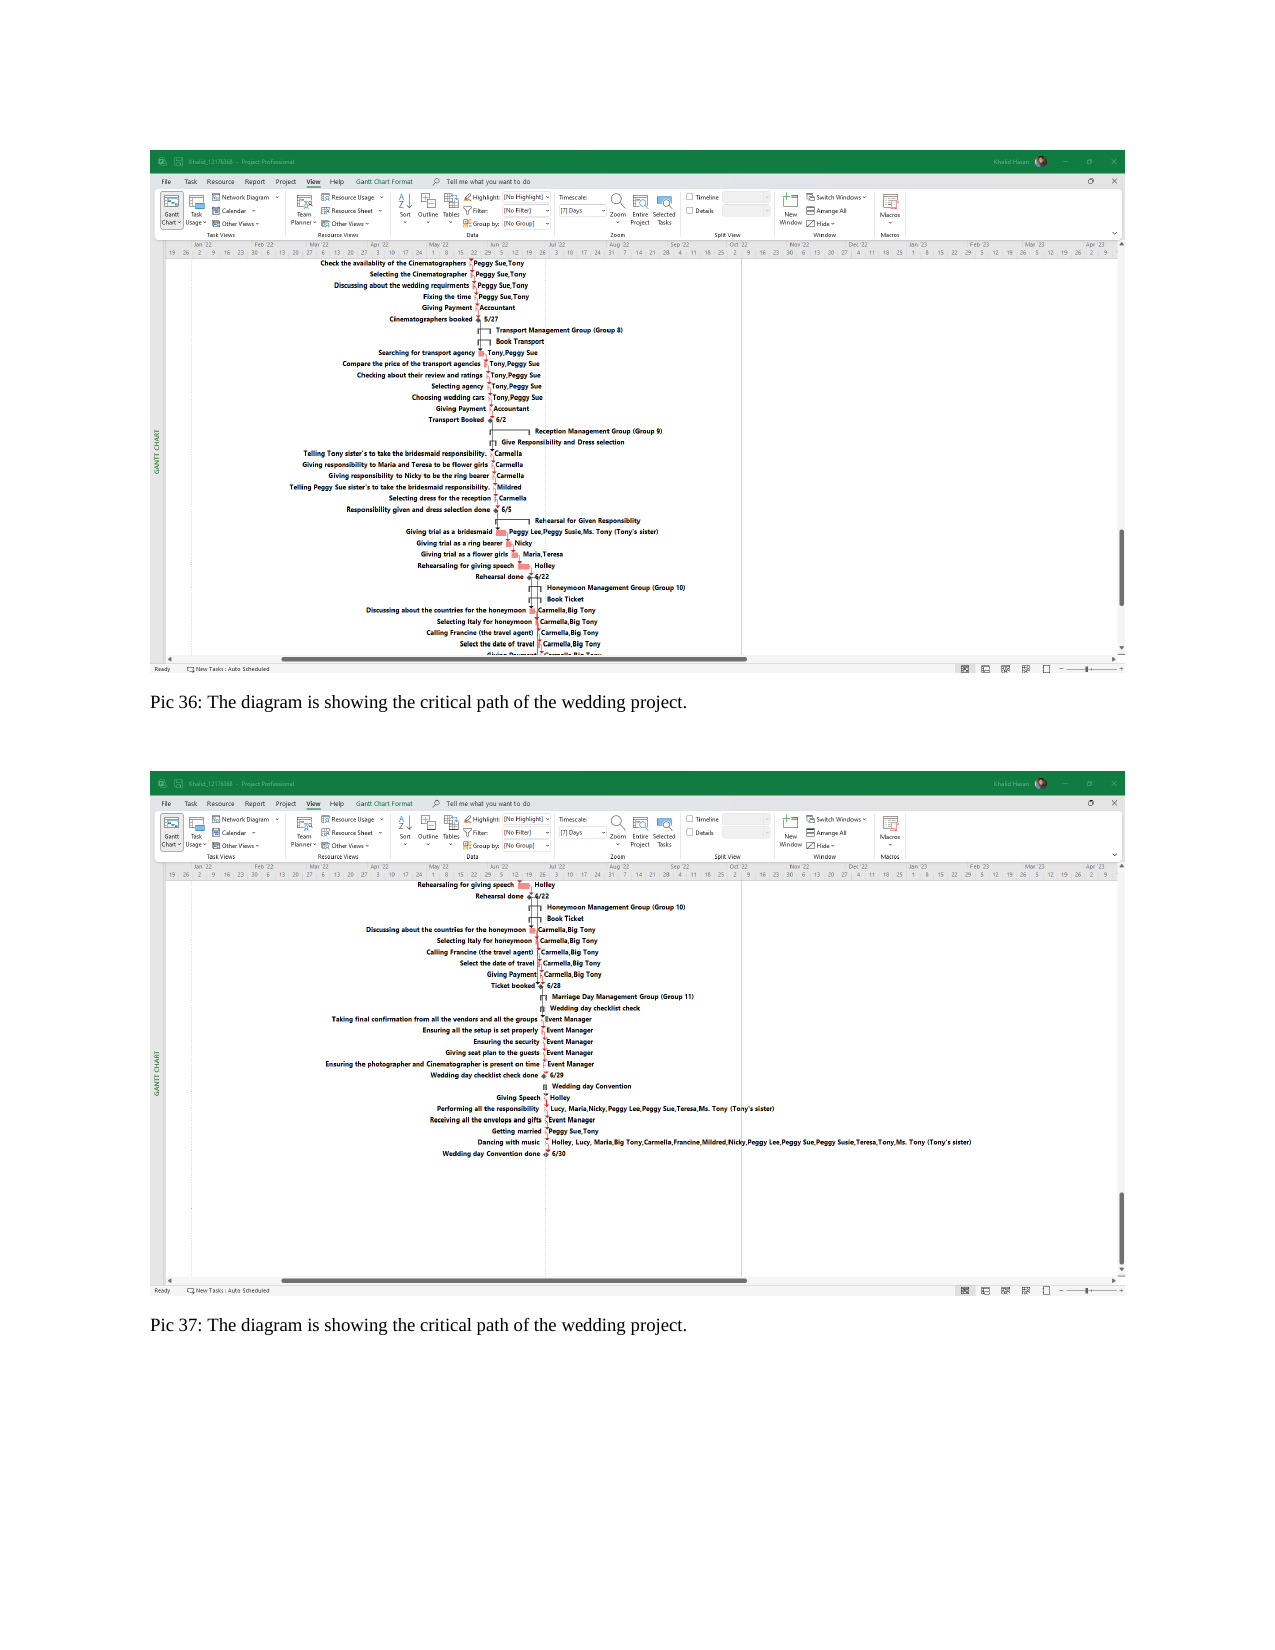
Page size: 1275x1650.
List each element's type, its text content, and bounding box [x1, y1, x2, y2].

picture [150, 771, 1125, 1296]
picture [150, 150, 1125, 673]
text Pic 36: The diagram is showing the critical path of the wedding project. [150, 691, 1125, 713]
text Pic 37: The diagram is showing the critical path of the wedding project. [150, 1314, 1125, 1336]
